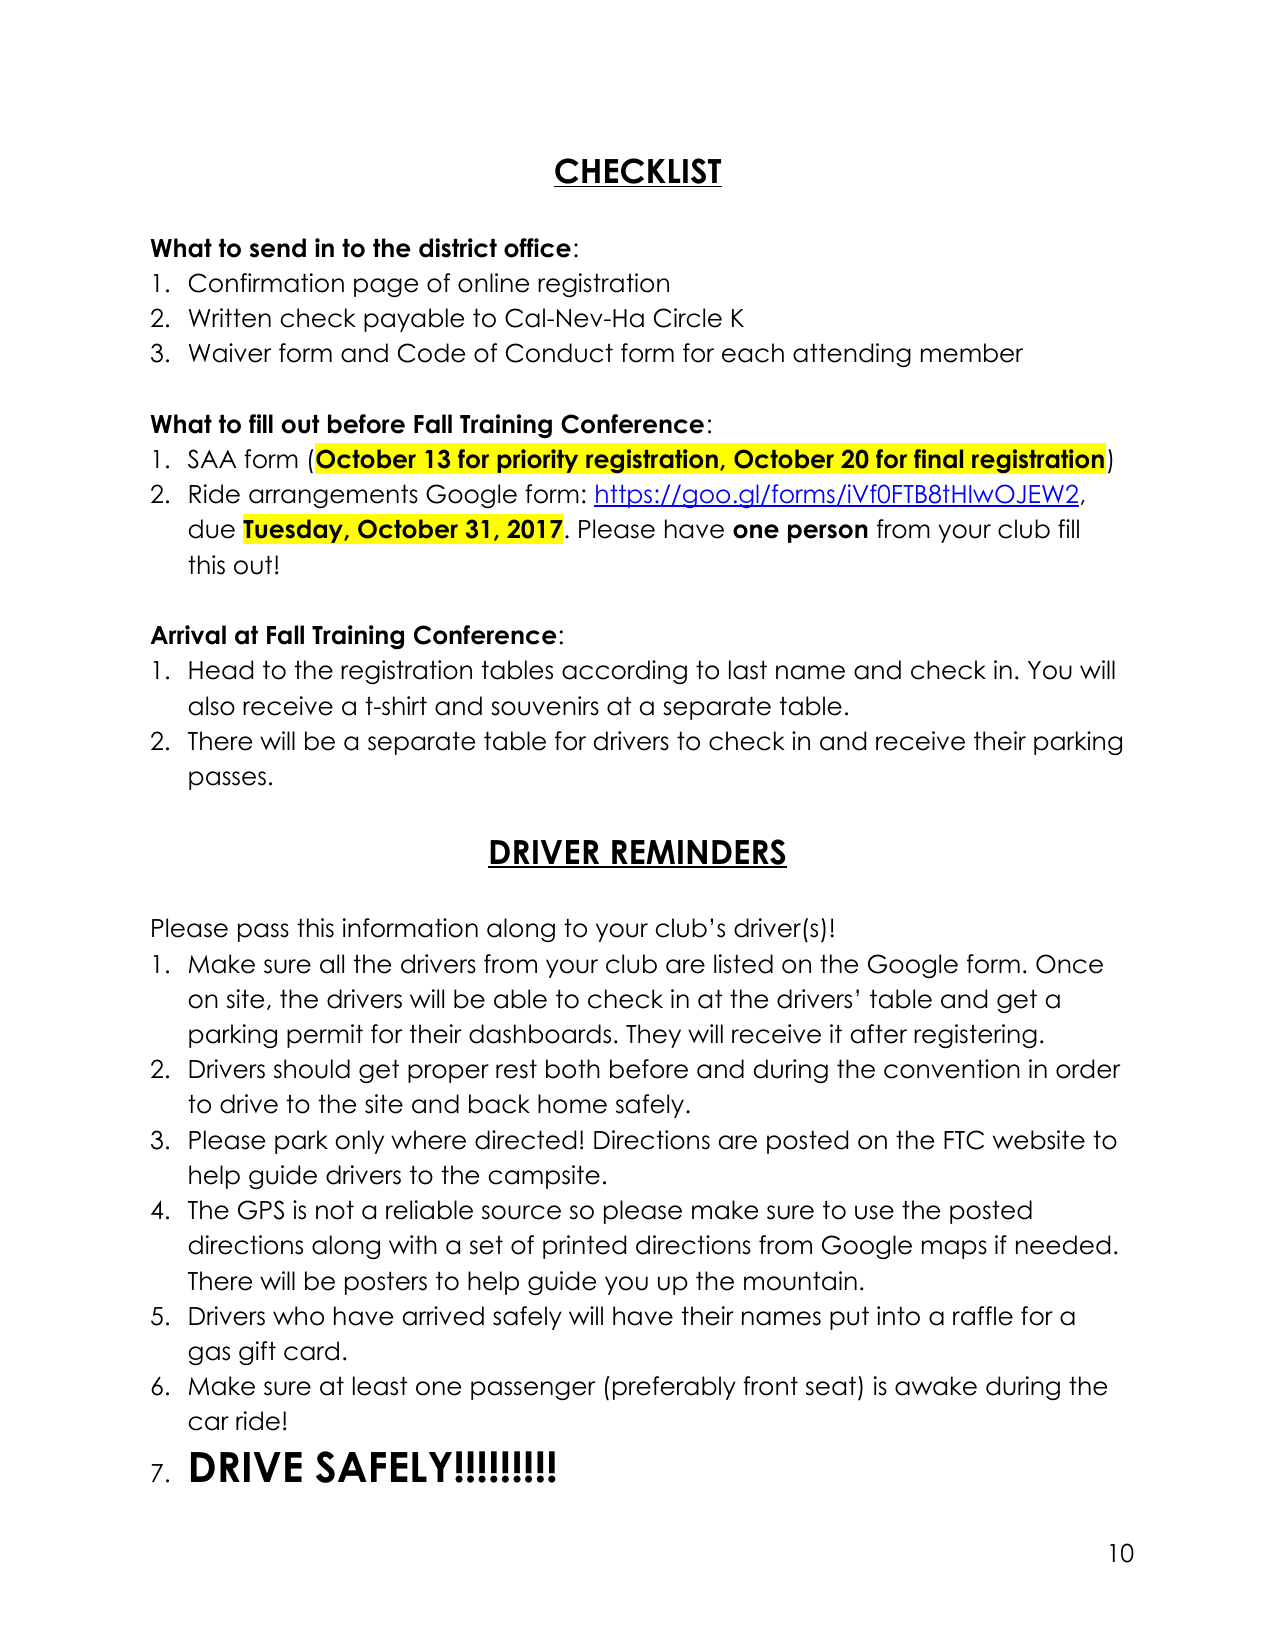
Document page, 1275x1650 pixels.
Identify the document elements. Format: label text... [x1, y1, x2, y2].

text What to send in to the district office: [150, 232, 1125, 263]
list DRIVE SAFELY!!!!!!!!! [150, 1441, 1125, 1492]
list There will be a separate table for drivers to check in and receive their parking passes. [150, 725, 1125, 791]
list Drivers who have arrived safely will have their names put into a raffle for a gas gift card. [150, 1300, 1125, 1366]
list Written check payable to Cal-Nev-Ha Circle K [150, 302, 1125, 333]
list Make sure at least one passenger (preferably front seat) is awake during the car ride! [150, 1370, 1125, 1436]
list SAA form (October 13 for priority registration, October 20 for final registration) [150, 443, 315, 474]
list Please park only where directed! Directions are posted on the FTC website to help guide drivers to the campsite. [150, 1124, 1125, 1190]
list Confirmation page of online registration [150, 267, 1125, 298]
text Arrival at Fall Training Conference: [150, 619, 1125, 650]
list The GPS is not a reliable source so please make sure to use the posted directions along with a set of printed directions from Google maps if needed. There will be posters to help guide you up the mountain. [150, 1194, 1125, 1295]
text What to fill out before Fall Training Conference: [150, 408, 1125, 439]
list Ride arrangements Google form: https://goo.gl/forms/iVf0FTB8tHIwOJEW2, due Tuesday, October 31, 2017. Please have one person from your club fill this out! [150, 478, 1125, 579]
list Waiver form and Code of Conduct form for each attending member [150, 338, 1125, 368]
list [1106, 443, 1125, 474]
list Head to the registration tables according to last name and check in. You will also receive a t-shirt and souvenirs at a separate table. [150, 654, 1125, 720]
text CHECKLIST [150, 150, 1125, 191]
list Make sure all the drivers from your club are listed on the Google form. Once on site, the drivers will be able to check in at the drivers’ table and get a parking permit for their dashboards. They will receive it after registering. [150, 948, 1125, 1049]
text Please pass this information along to your club’s driver(s)! [150, 913, 1125, 943]
text DRIVER REMINDERS [150, 831, 1125, 871]
list Drivers should get proper rest both before and during the convention in order to drive to the site and back home safely. [150, 1053, 1125, 1119]
